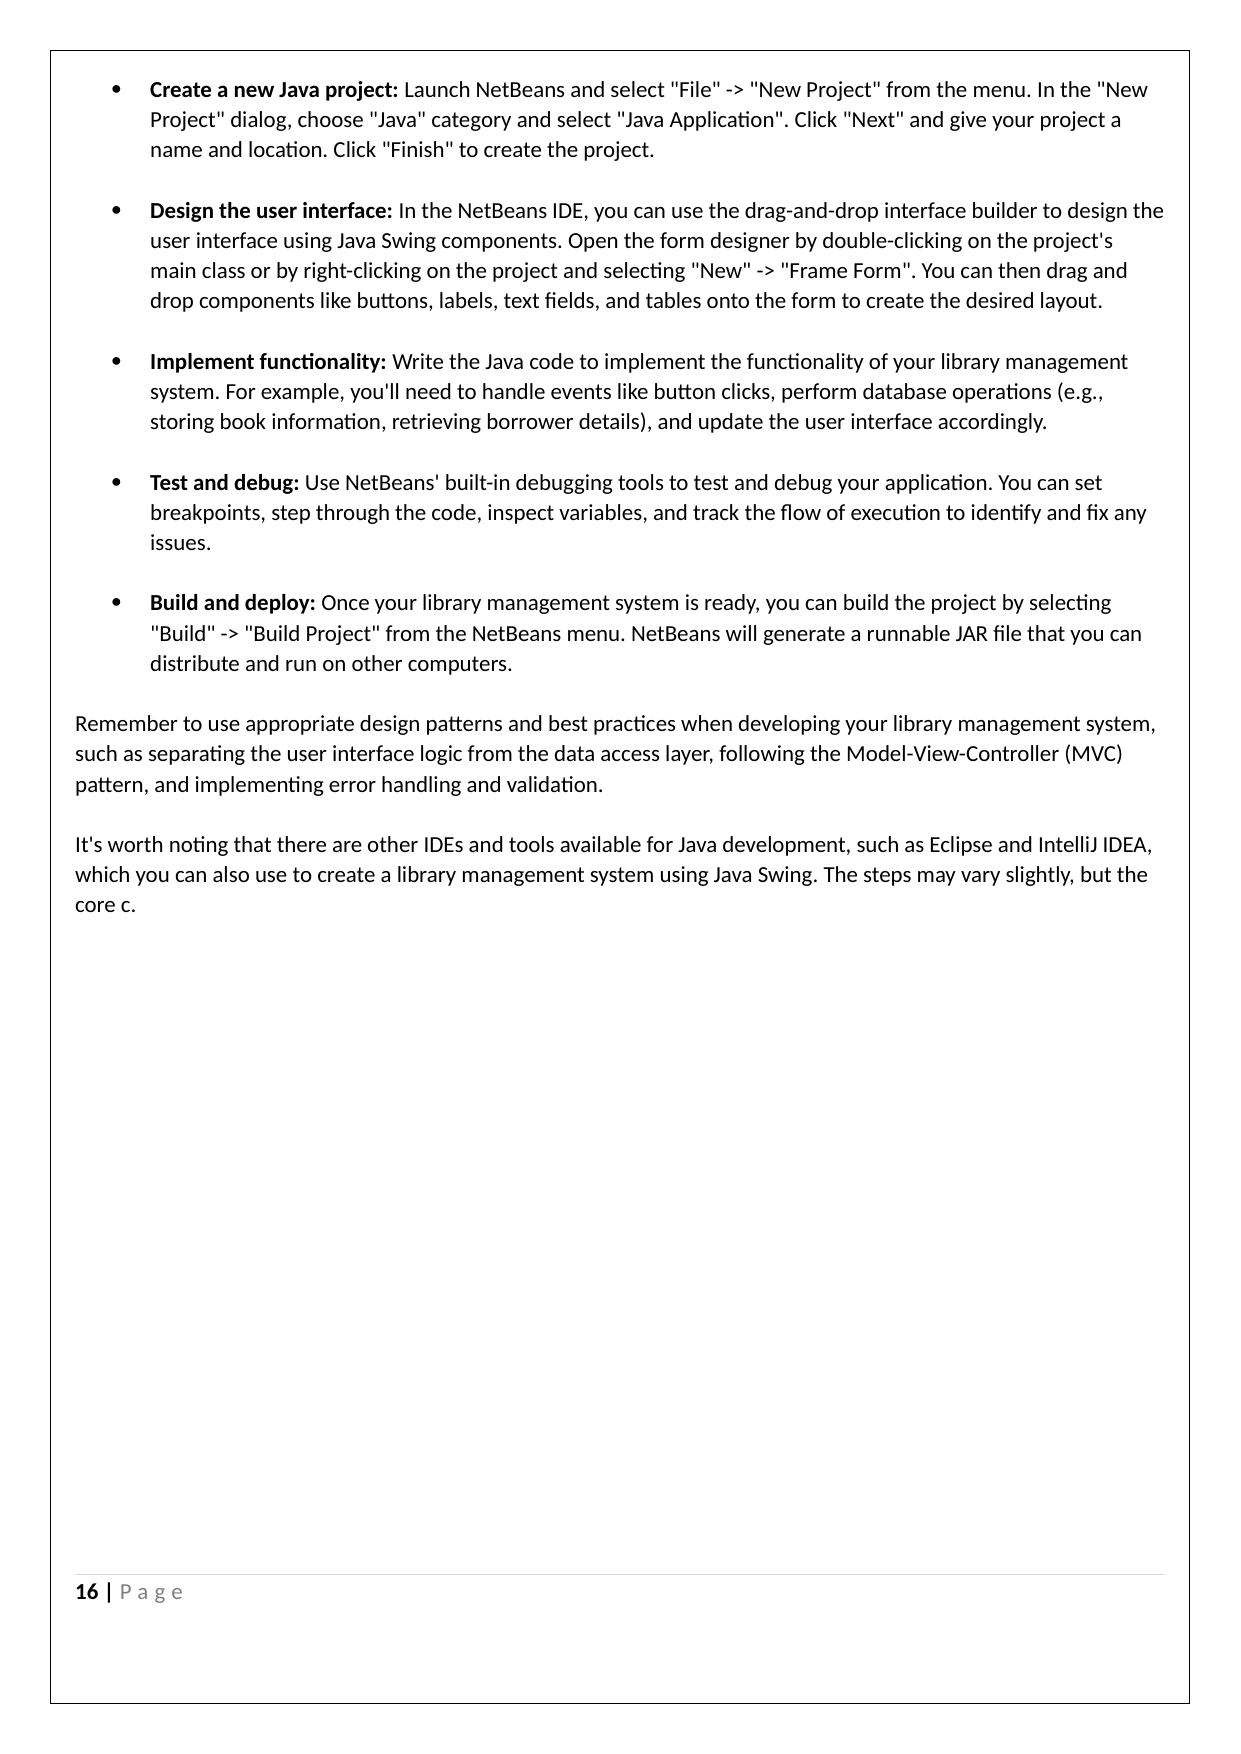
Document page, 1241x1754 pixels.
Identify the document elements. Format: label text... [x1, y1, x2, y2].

list Test and debug: Use NetBeans' built-in debugging tools to test and debug your application. You can set breakpoints, step through the code, inspect variables, and track the flow of execution to identify and fix any issues. [112, 468, 1165, 556]
list Create a new Java project: Launch NetBeans and select "File" -> "New Project" from the menu. In the "New Project" dialog, choose "Java" category and select "Java Application". Click "Next" and give your project a name and location. Click "Finish" to create the project. [112, 75, 1165, 163]
list Design the user interface: In the NetBeans IDE, you can use the drag-and-drop interface builder to design the user interface using Java Swing components. Open the form designer by double-clicking on the project's main class or by right-clicking on the project and selecting "New" -> "Frame Form". You can then drag and drop components like buttons, labels, text fields, and tables onto the form to create the desired layout. [112, 196, 1165, 314]
list Build and deploy: Once your library management system is ready, you can build the project by selecting "Build" -> "Build Project" from the NetBeans menu. NetBeans will generate a runnable JAR file that you can distribute and run on other computers. [112, 588, 1165, 677]
text Remember to use appropriate design patterns and best practices when developing your library management system, such as separating the user interface logic from the data access layer, following the Model-View-Controller (MVC) pattern, and implementing error handling and validation. [75, 709, 1165, 798]
list Implement functionality: Write the Java code to implement the functionality of your library management system. For example, you'll need to handle events like button clicks, perform database operations (e.g., storing book information, retrieving borrower details), and update the user interface accordingly. [112, 347, 1165, 435]
text It's worth noting that there are other IDEs and tools available for Java development, such as Eclipse and IntelliJ IDEA, which you can also use to create a library management system using Java Swing. The steps may vary slightly, but the core c. [75, 830, 1165, 919]
